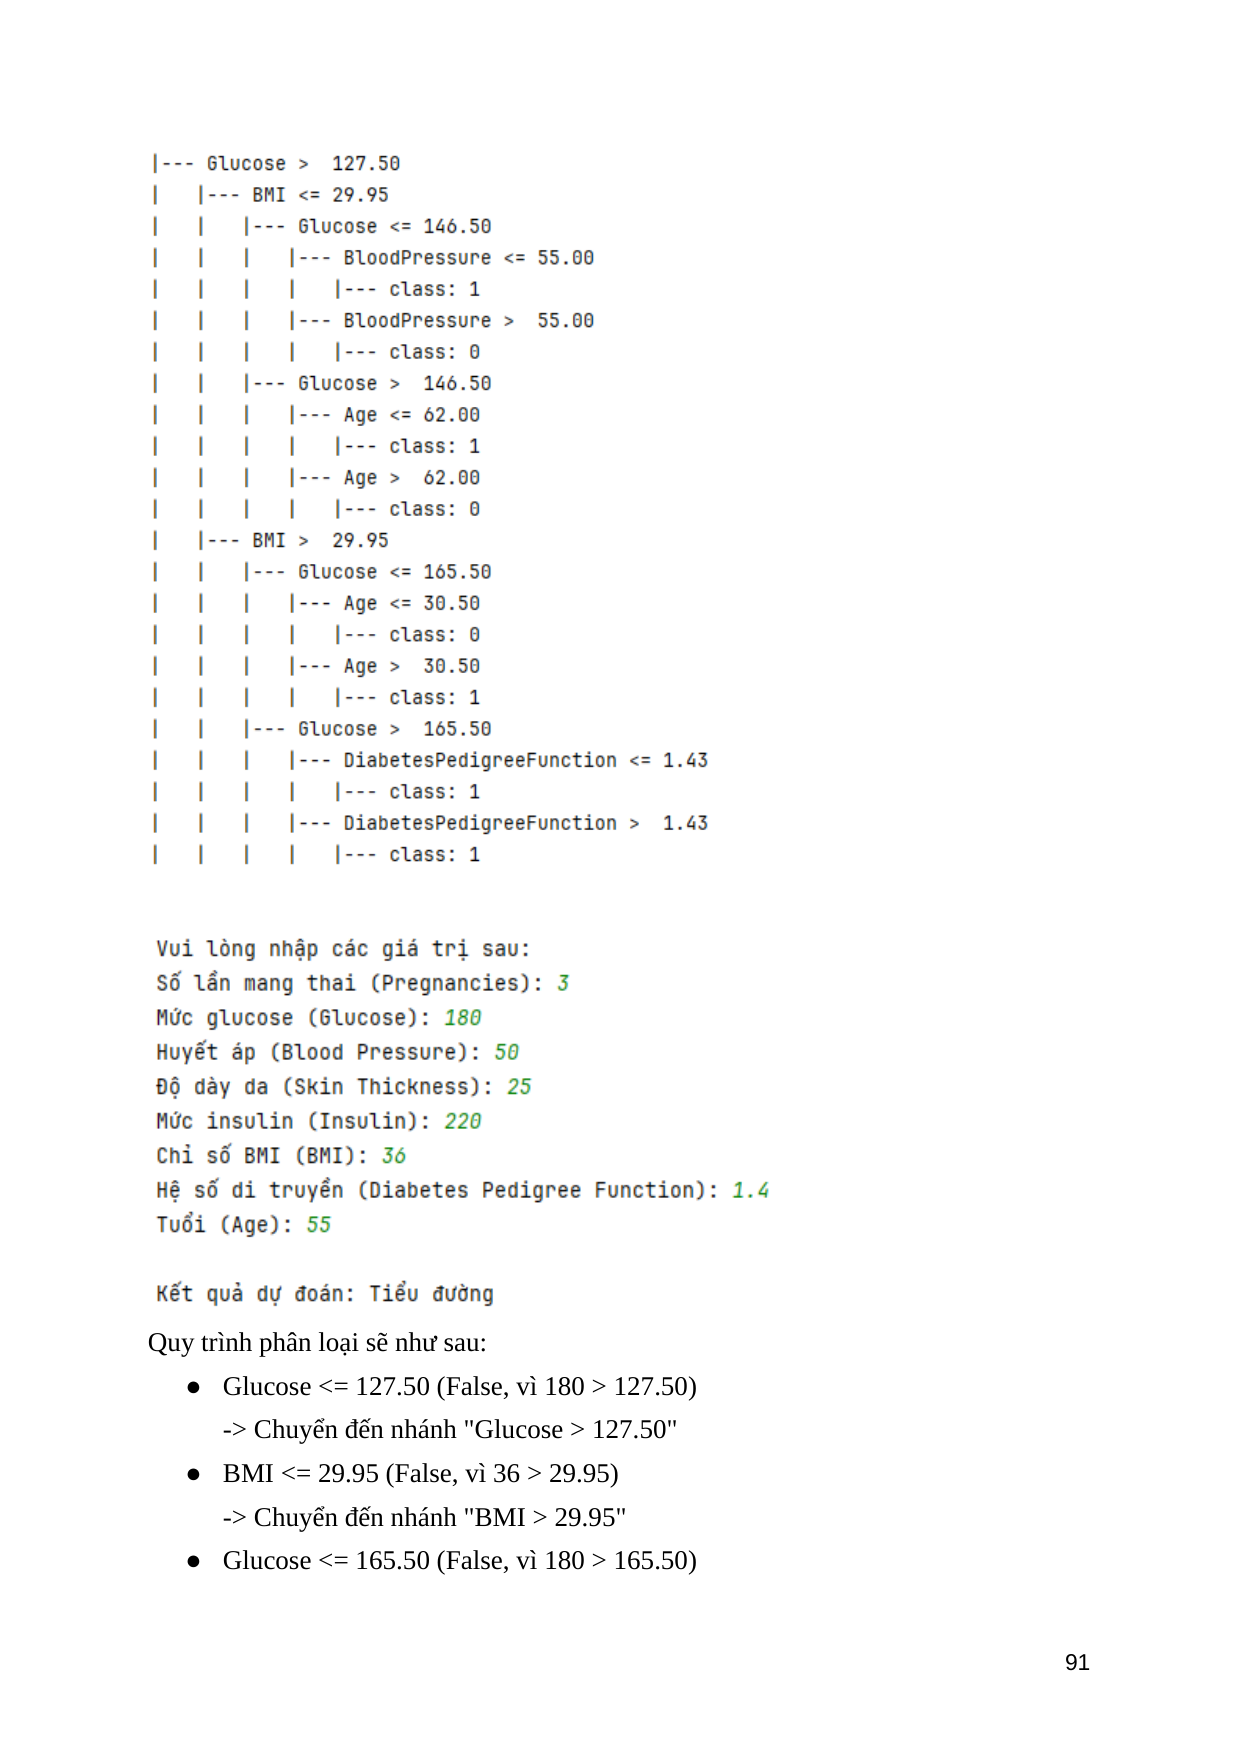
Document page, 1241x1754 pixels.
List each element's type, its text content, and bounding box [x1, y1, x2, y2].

picture [147, 150, 716, 870]
text -> Chuyển đến nhánh "BMI > 29.95" [148, 1501, 1090, 1532]
picture [147, 926, 778, 1314]
list Glucose <= 165.50 (False, vì 180 > 165.50) [185, 1544, 1090, 1575]
text Quy trình phân loại sẽ như sau: [148, 1326, 1090, 1357]
text -> Chuyển đến nhánh "Glucose > 127.50" [223, 1413, 1090, 1444]
list Glucose <= 127.50 (False, vì 180 > 127.50) [185, 1370, 1090, 1401]
list BMI <= 29.95 (False, vì 36 > 29.95) [185, 1457, 1090, 1488]
